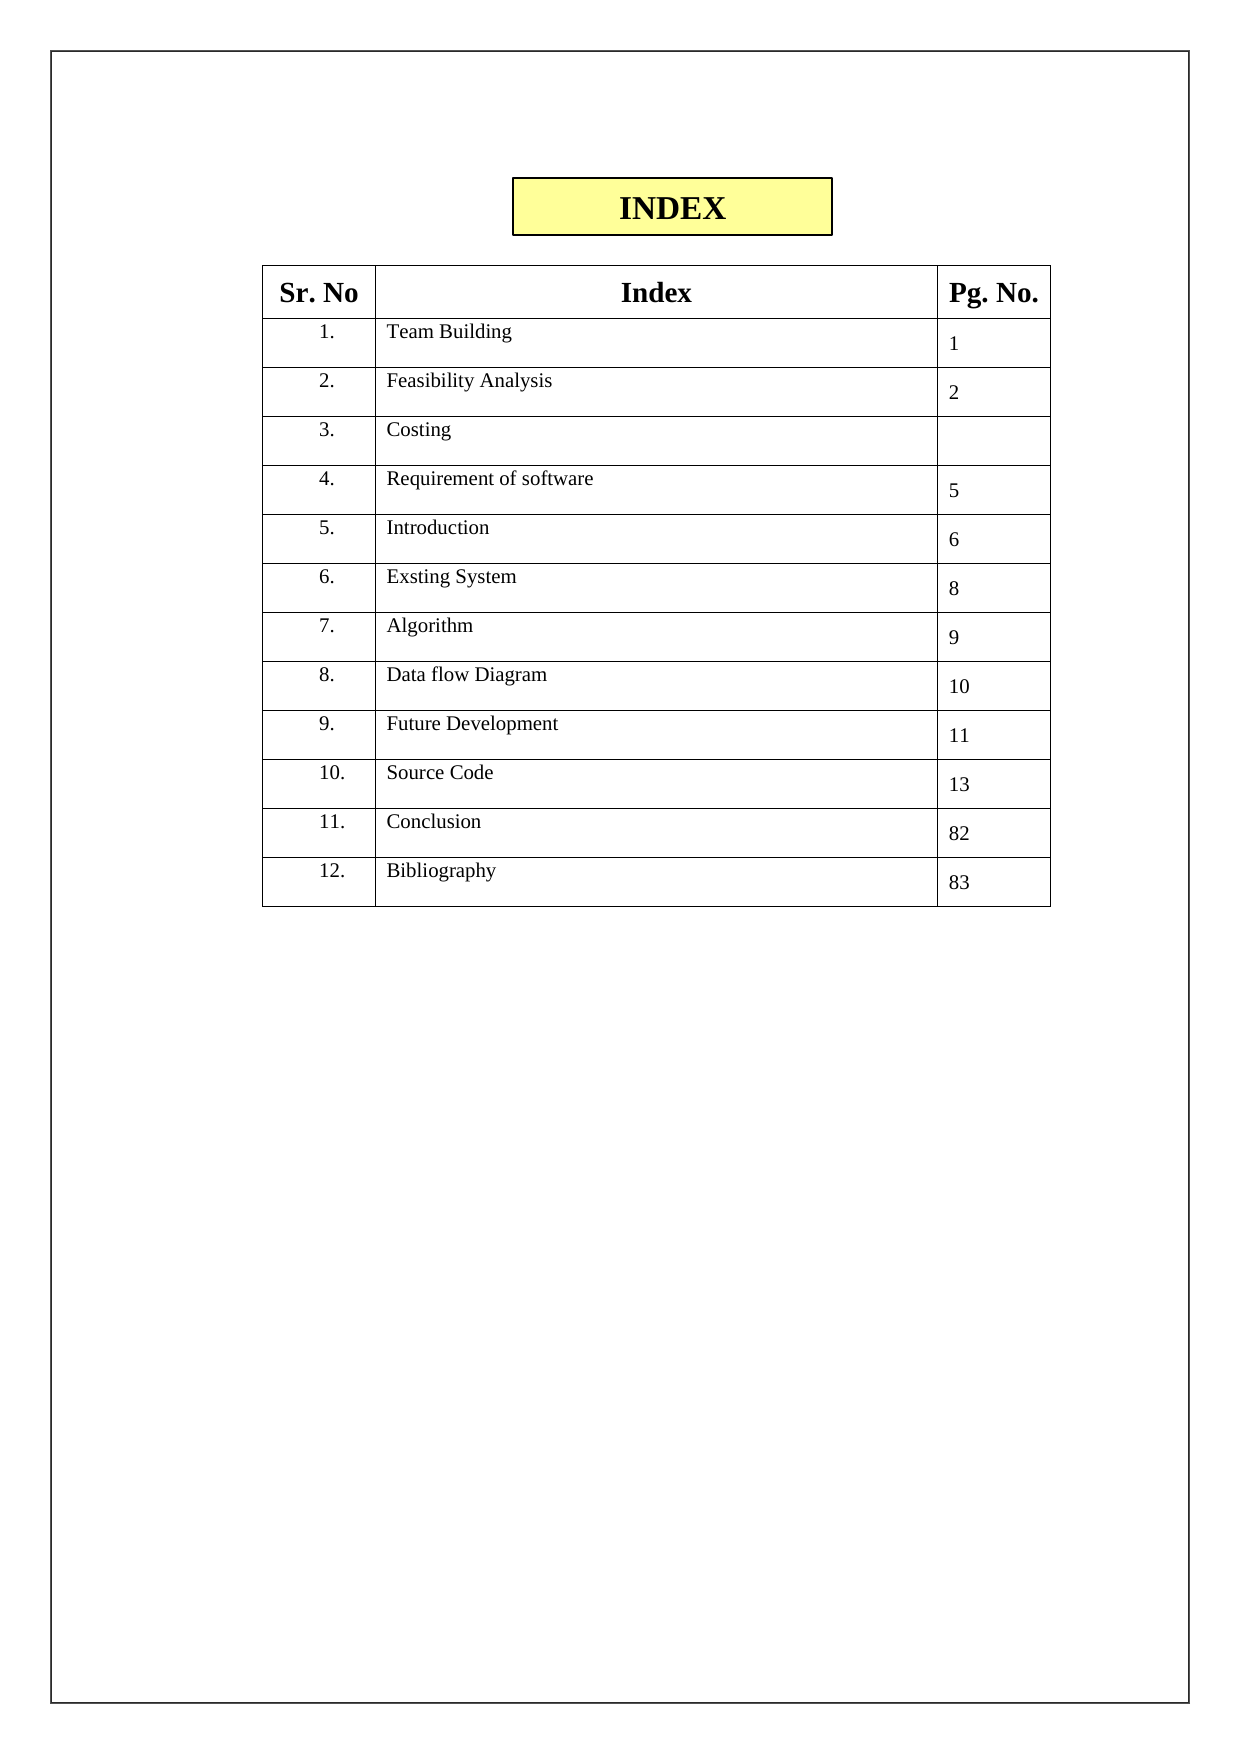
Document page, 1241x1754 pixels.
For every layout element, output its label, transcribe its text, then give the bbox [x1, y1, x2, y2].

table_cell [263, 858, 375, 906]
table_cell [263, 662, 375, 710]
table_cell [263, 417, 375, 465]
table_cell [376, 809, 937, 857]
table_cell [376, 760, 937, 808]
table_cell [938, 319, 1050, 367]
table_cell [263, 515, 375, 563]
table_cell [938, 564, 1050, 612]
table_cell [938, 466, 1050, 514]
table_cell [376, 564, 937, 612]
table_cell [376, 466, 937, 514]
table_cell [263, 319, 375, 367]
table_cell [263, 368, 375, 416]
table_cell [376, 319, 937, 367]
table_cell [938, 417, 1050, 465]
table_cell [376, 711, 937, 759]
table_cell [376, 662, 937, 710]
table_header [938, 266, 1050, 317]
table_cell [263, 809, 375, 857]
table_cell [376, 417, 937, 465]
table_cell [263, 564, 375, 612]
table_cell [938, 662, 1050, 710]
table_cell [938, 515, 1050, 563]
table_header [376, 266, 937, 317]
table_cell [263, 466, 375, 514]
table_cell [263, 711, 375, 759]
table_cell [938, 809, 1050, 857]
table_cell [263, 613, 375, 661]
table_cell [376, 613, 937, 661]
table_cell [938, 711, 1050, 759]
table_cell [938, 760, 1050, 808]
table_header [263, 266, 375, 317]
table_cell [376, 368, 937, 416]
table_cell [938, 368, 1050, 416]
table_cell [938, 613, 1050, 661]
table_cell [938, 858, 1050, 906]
text INDEX [225, 188, 1120, 227]
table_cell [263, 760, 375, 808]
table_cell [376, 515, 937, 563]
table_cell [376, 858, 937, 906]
